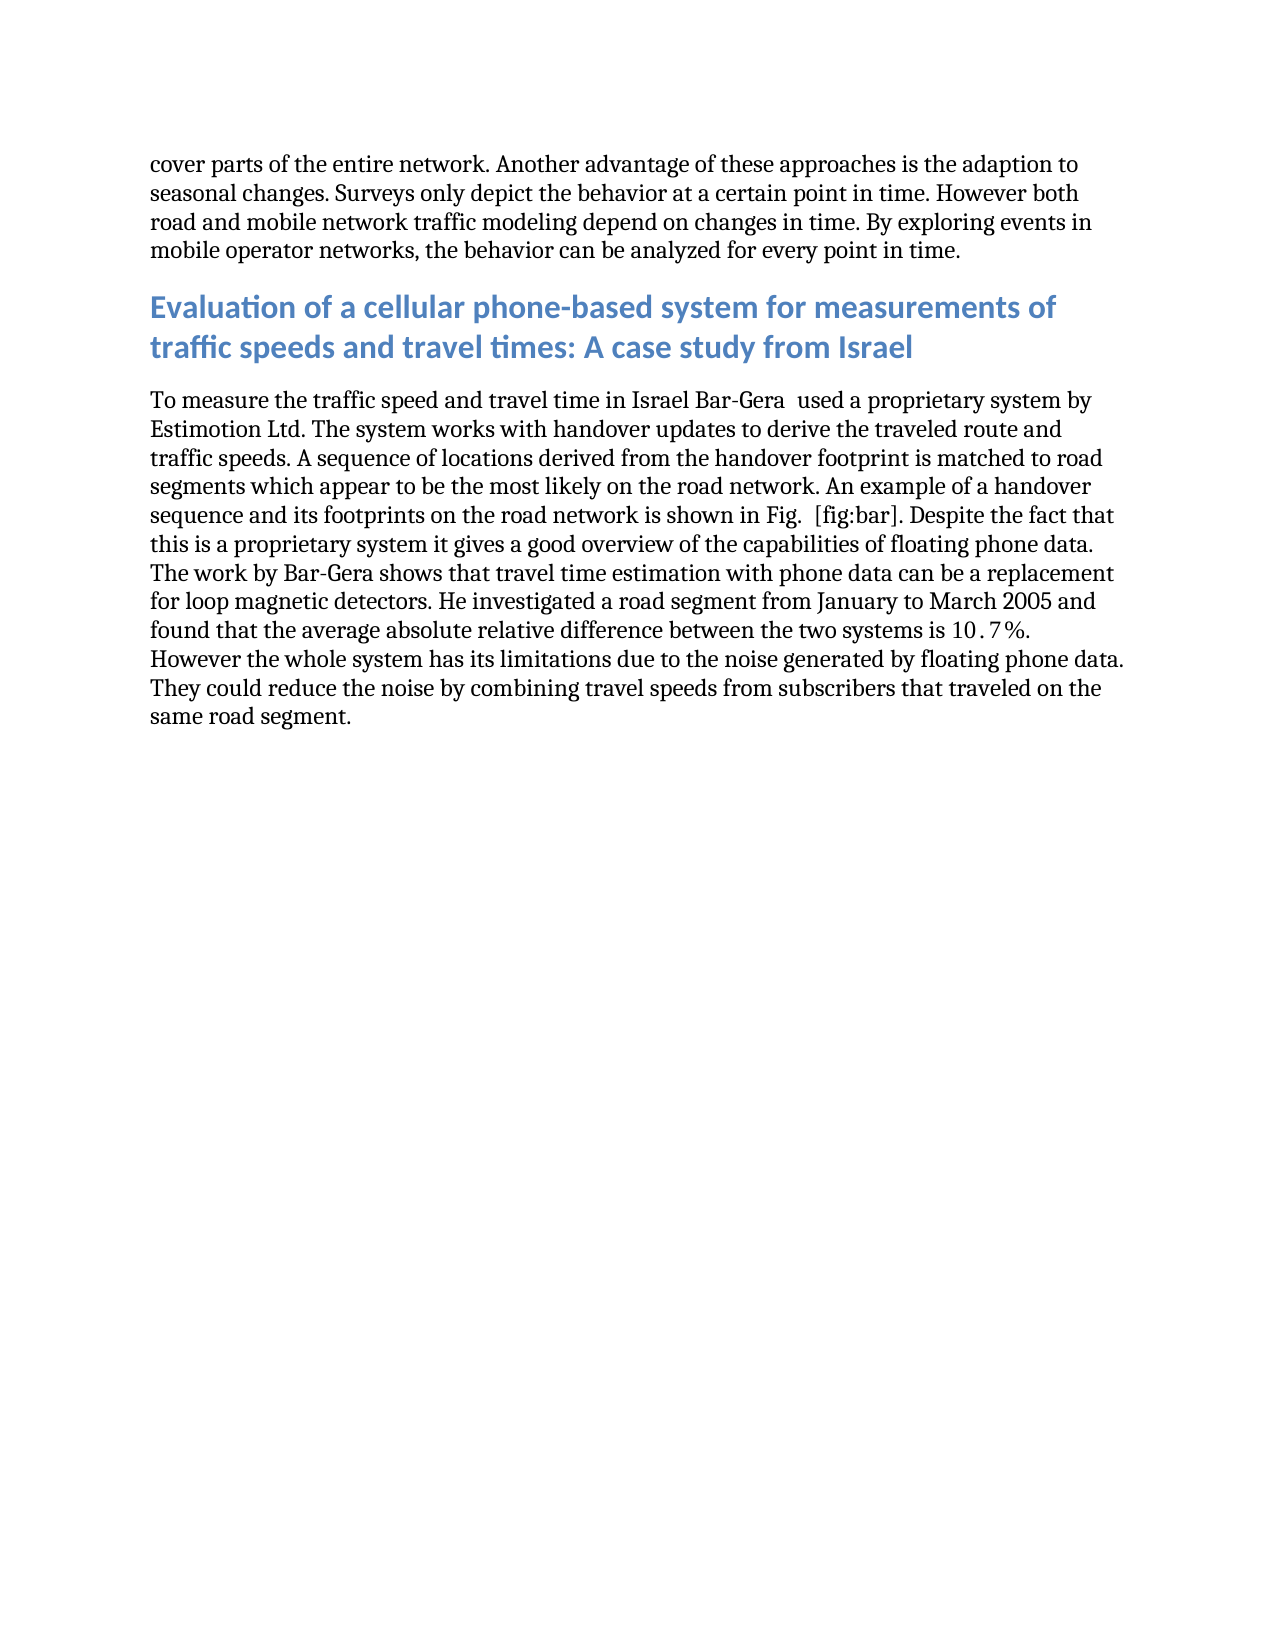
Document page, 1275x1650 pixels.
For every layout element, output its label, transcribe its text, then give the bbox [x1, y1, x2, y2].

text To measure the traffic speed and travel time in Israel Bar-Gera used a proprietary system by Estimotion Ltd. The system works with handover updates to derive the traveled route and traffic speeds. A sequence of locations derived from the handover footprint is matched to road segments which appear to be the most likely on the road network. An example of a handover sequence and its footprints on the road network is shown in Fig. [fig:bar]. Despite the fact that this is a proprietary system it gives a good overview of the capabilities of floating phone data. The work by Bar-Gera shows that travel time estimation with phone data can be a replacement for loop magnetic detectors. He investigated a road segment from January to March 2005 and found that the average absolute relative difference between the two systems is . However the whole system has its limitations due to the noise generated by floating phone data. They could reduce the noise by combining travel speeds from subscribers that traveled on the same road segment. [150, 386, 1125, 731]
subtitle Evaluation of a cellular phone-based system for measurements of traffic speeds and travel times: A case study from Israel [150, 286, 1125, 367]
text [150, 150, 1125, 265]
